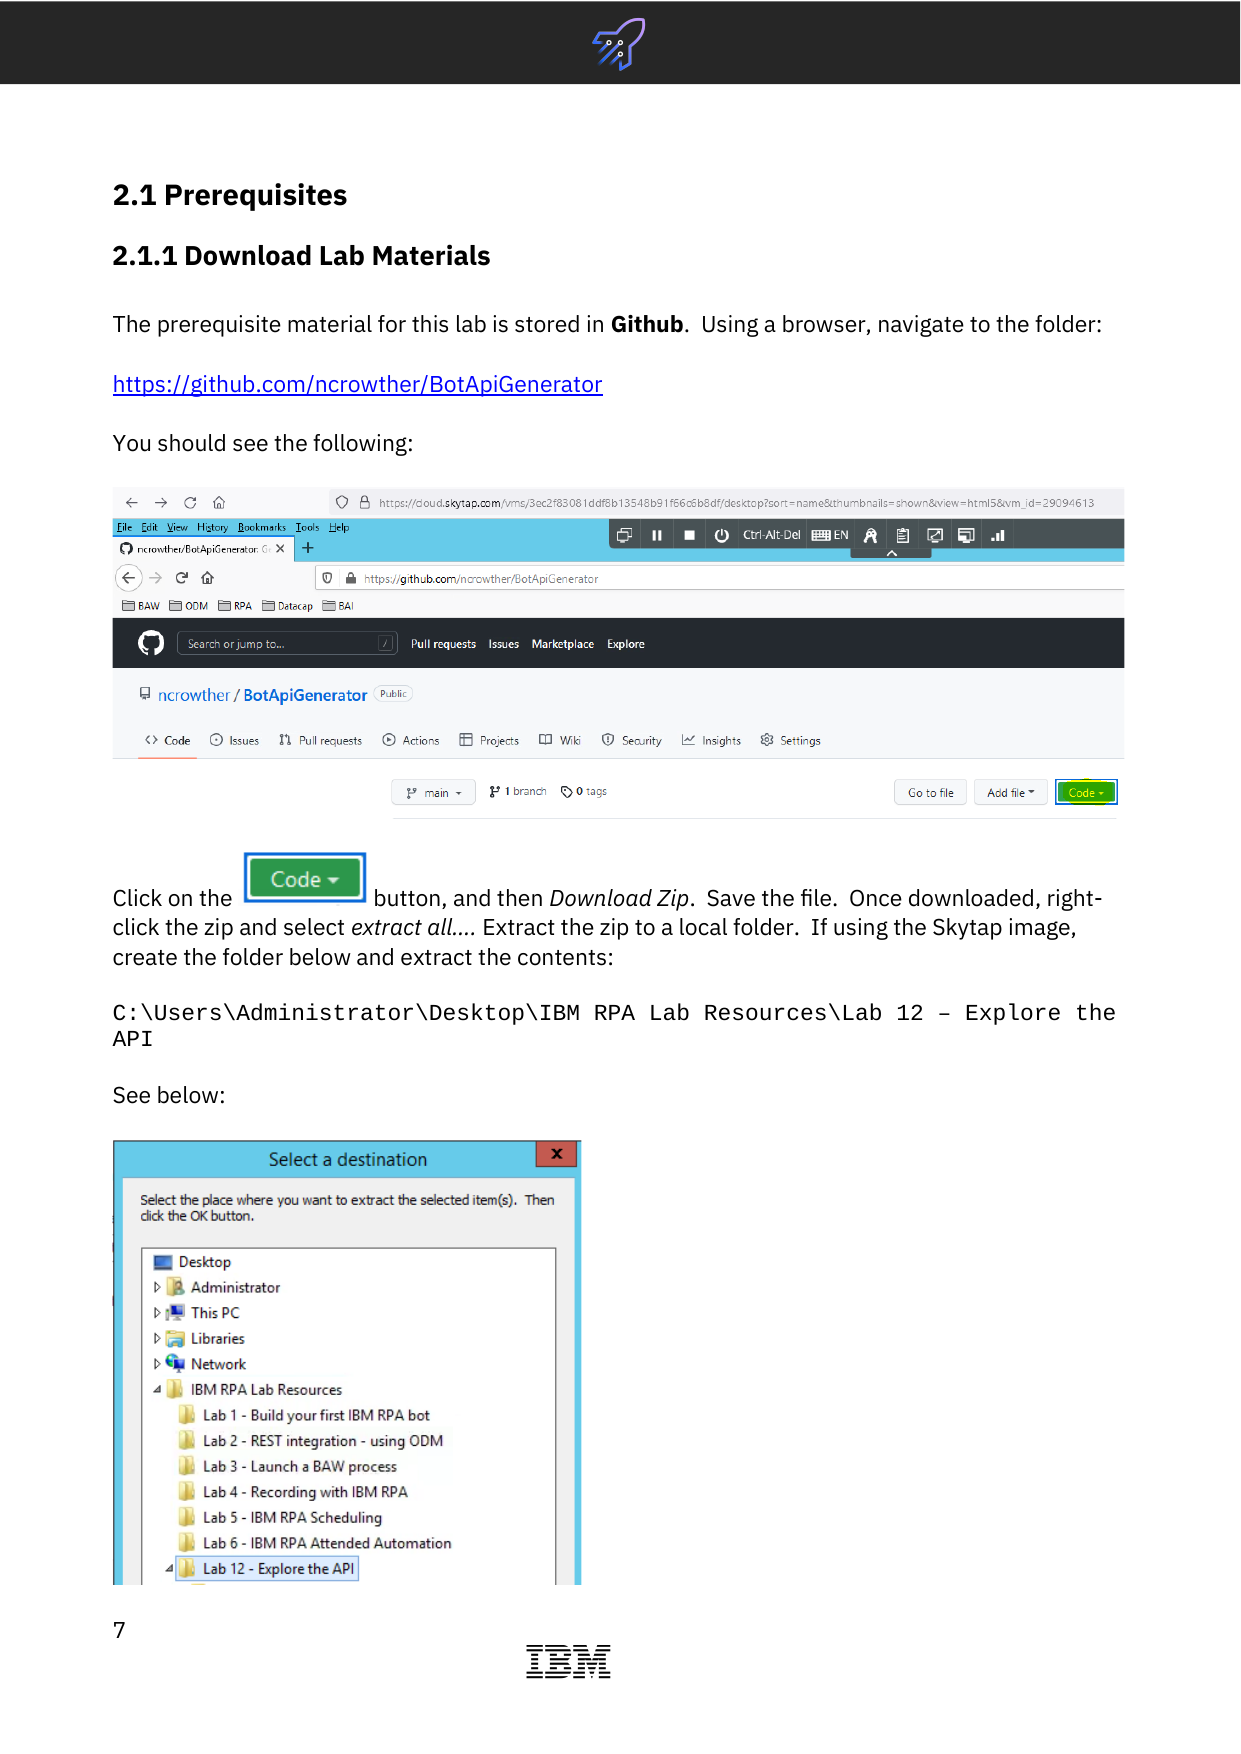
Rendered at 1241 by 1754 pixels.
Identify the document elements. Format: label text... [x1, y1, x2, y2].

text The prerequisite material for this lab is stored in Github. Using a browser, navigate to the folder: [112, 309, 1128, 339]
subtitle Download Lab Materials [112, 238, 1128, 273]
text https://github.com/ncrowther/BotApiGenerator [112, 369, 1128, 398]
subtitle Prerequisites [112, 175, 1128, 213]
text C:\Users\Administrator\Desktop\IBM RPA Lab Resources\Lab 12 – Explore the API [112, 1002, 1128, 1053]
text You should see the following: [112, 428, 1128, 458]
text See below: [112, 1079, 1128, 1109]
picture [588, 14, 649, 75]
picture [112, 1139, 582, 1585]
picture [238, 848, 368, 906]
picture [526, 1645, 611, 1679]
picture [112, 487, 1125, 819]
text Click on the button, and then Download Zip. Save the file. Once downloaded, right-click the zip and select extract all…. Extract the zip to a local folder. If using the Skytap image, create the folder below and extract the contents: [112, 848, 1128, 972]
